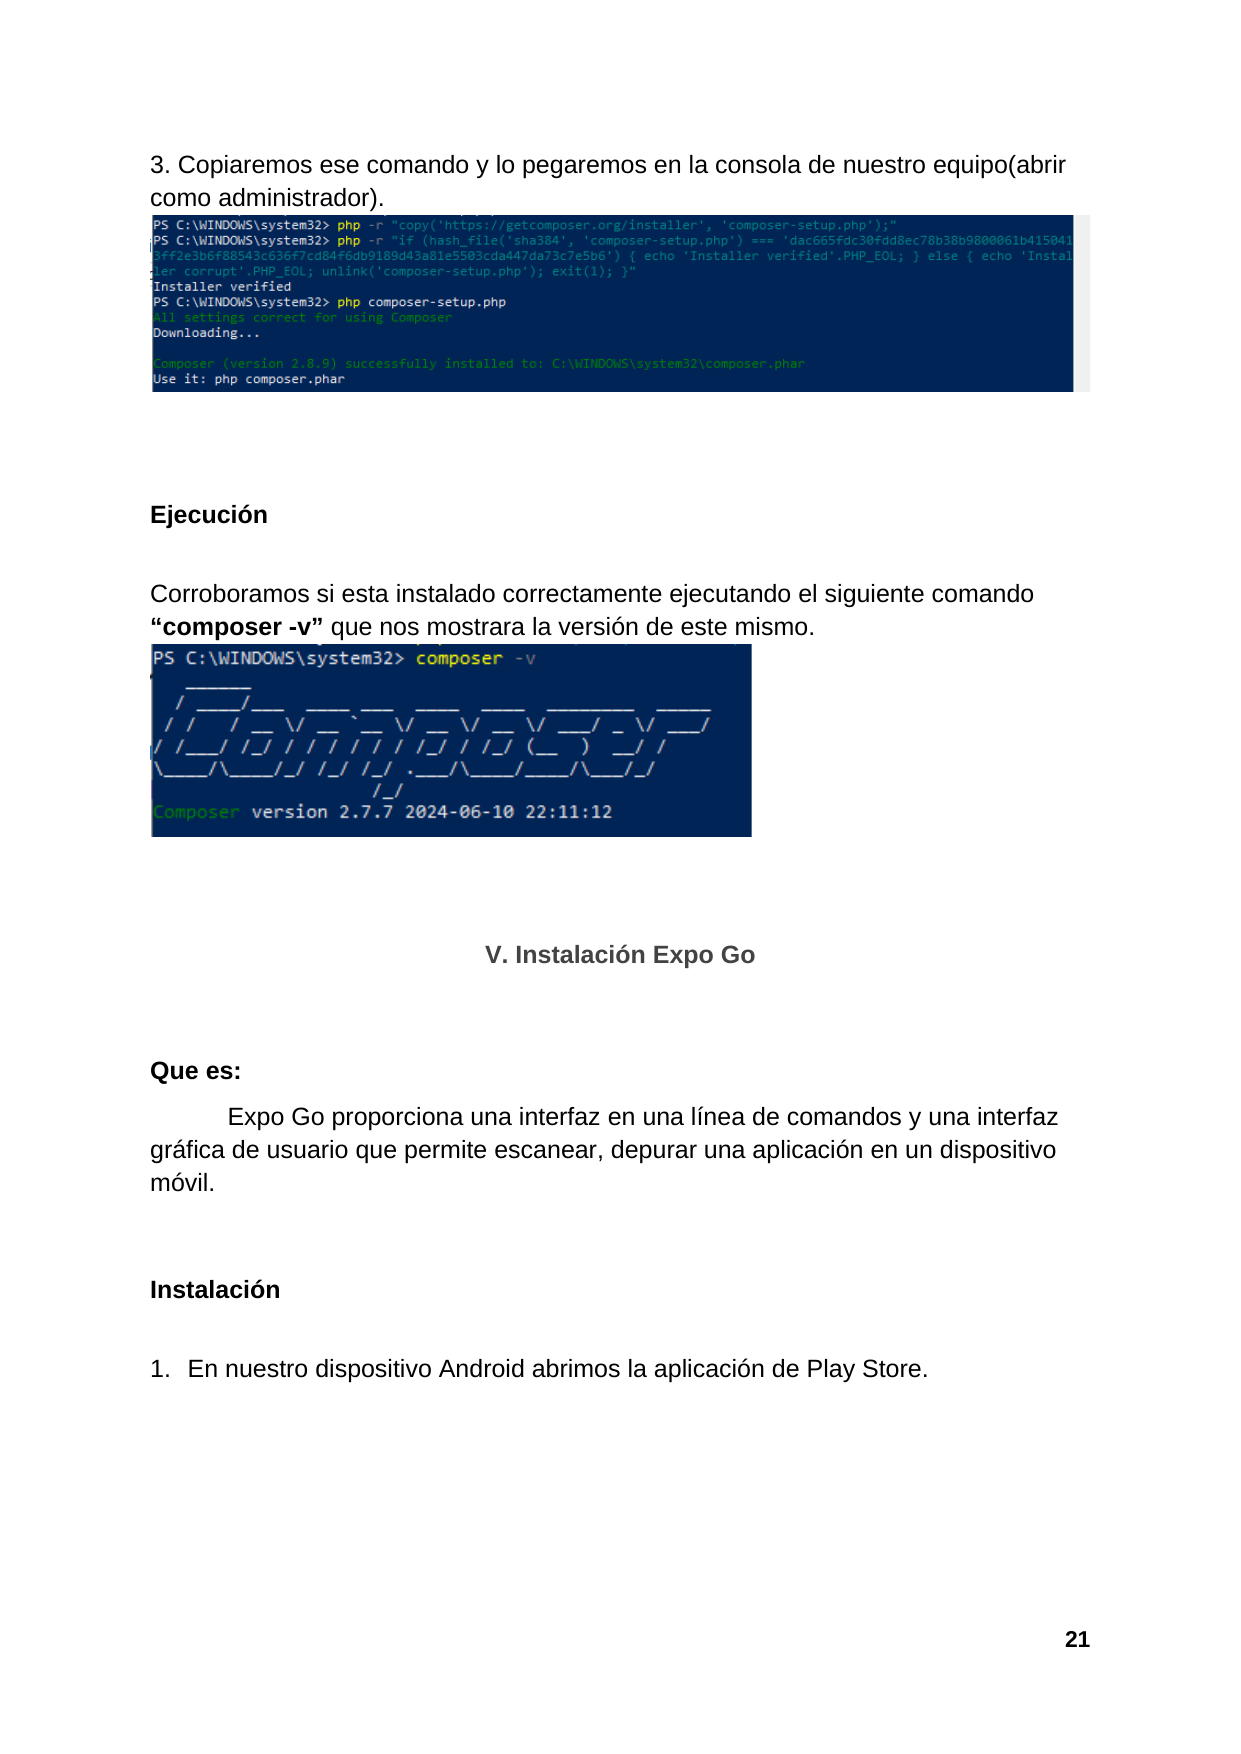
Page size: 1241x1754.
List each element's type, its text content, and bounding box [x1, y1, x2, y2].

subtitle Ejecución [150, 500, 1090, 529]
subtitle Que es: [150, 1056, 1090, 1085]
text Expo Go proporciona una interfaz en una línea de comandos y una interfaz gráfica de usuario que permite escanear, depurar una aplicación en un dispositivo móvil. [150, 1102, 1090, 1197]
text Corroboramos si esta instalado correctamente ejecutando el siguiente comando “composer -v” que nos mostrara la versión de este mismo. [150, 579, 1090, 641]
picture [150, 644, 752, 837]
list En nuestro dispositivo Android abrimos la aplicación de Play Store. [150, 1354, 1090, 1383]
text 3. Copiaremos ese comando y lo pegaremos en la consola de nuestro equipo(abrir como administrador). [150, 150, 1090, 215]
picture [150, 215, 1091, 392]
subtitle Instalación [150, 1276, 1090, 1304]
subtitle V. Instalación Expo Go [150, 940, 1090, 969]
